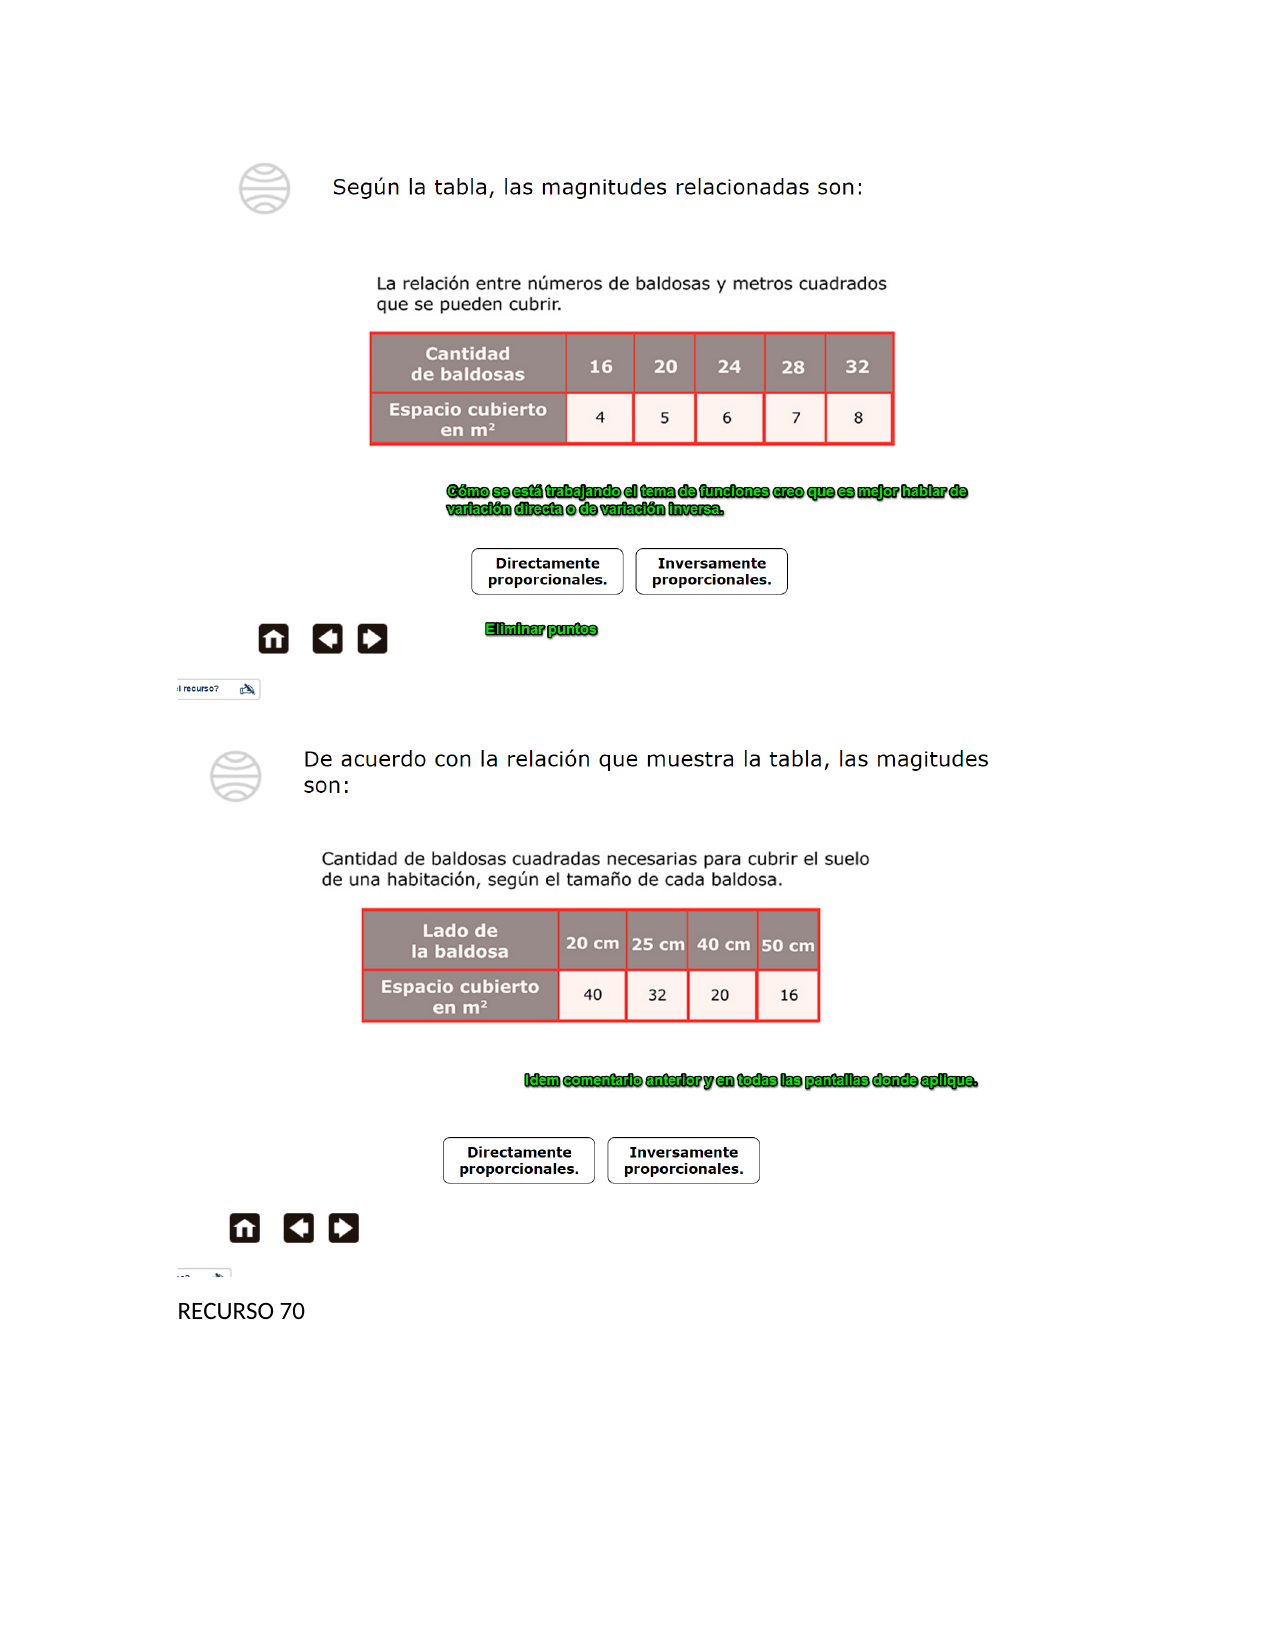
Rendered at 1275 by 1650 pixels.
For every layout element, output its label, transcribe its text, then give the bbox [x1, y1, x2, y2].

text RECURSO 70 [177, 1295, 1098, 1326]
picture [177, 731, 1098, 1277]
picture [177, 147, 1098, 713]
